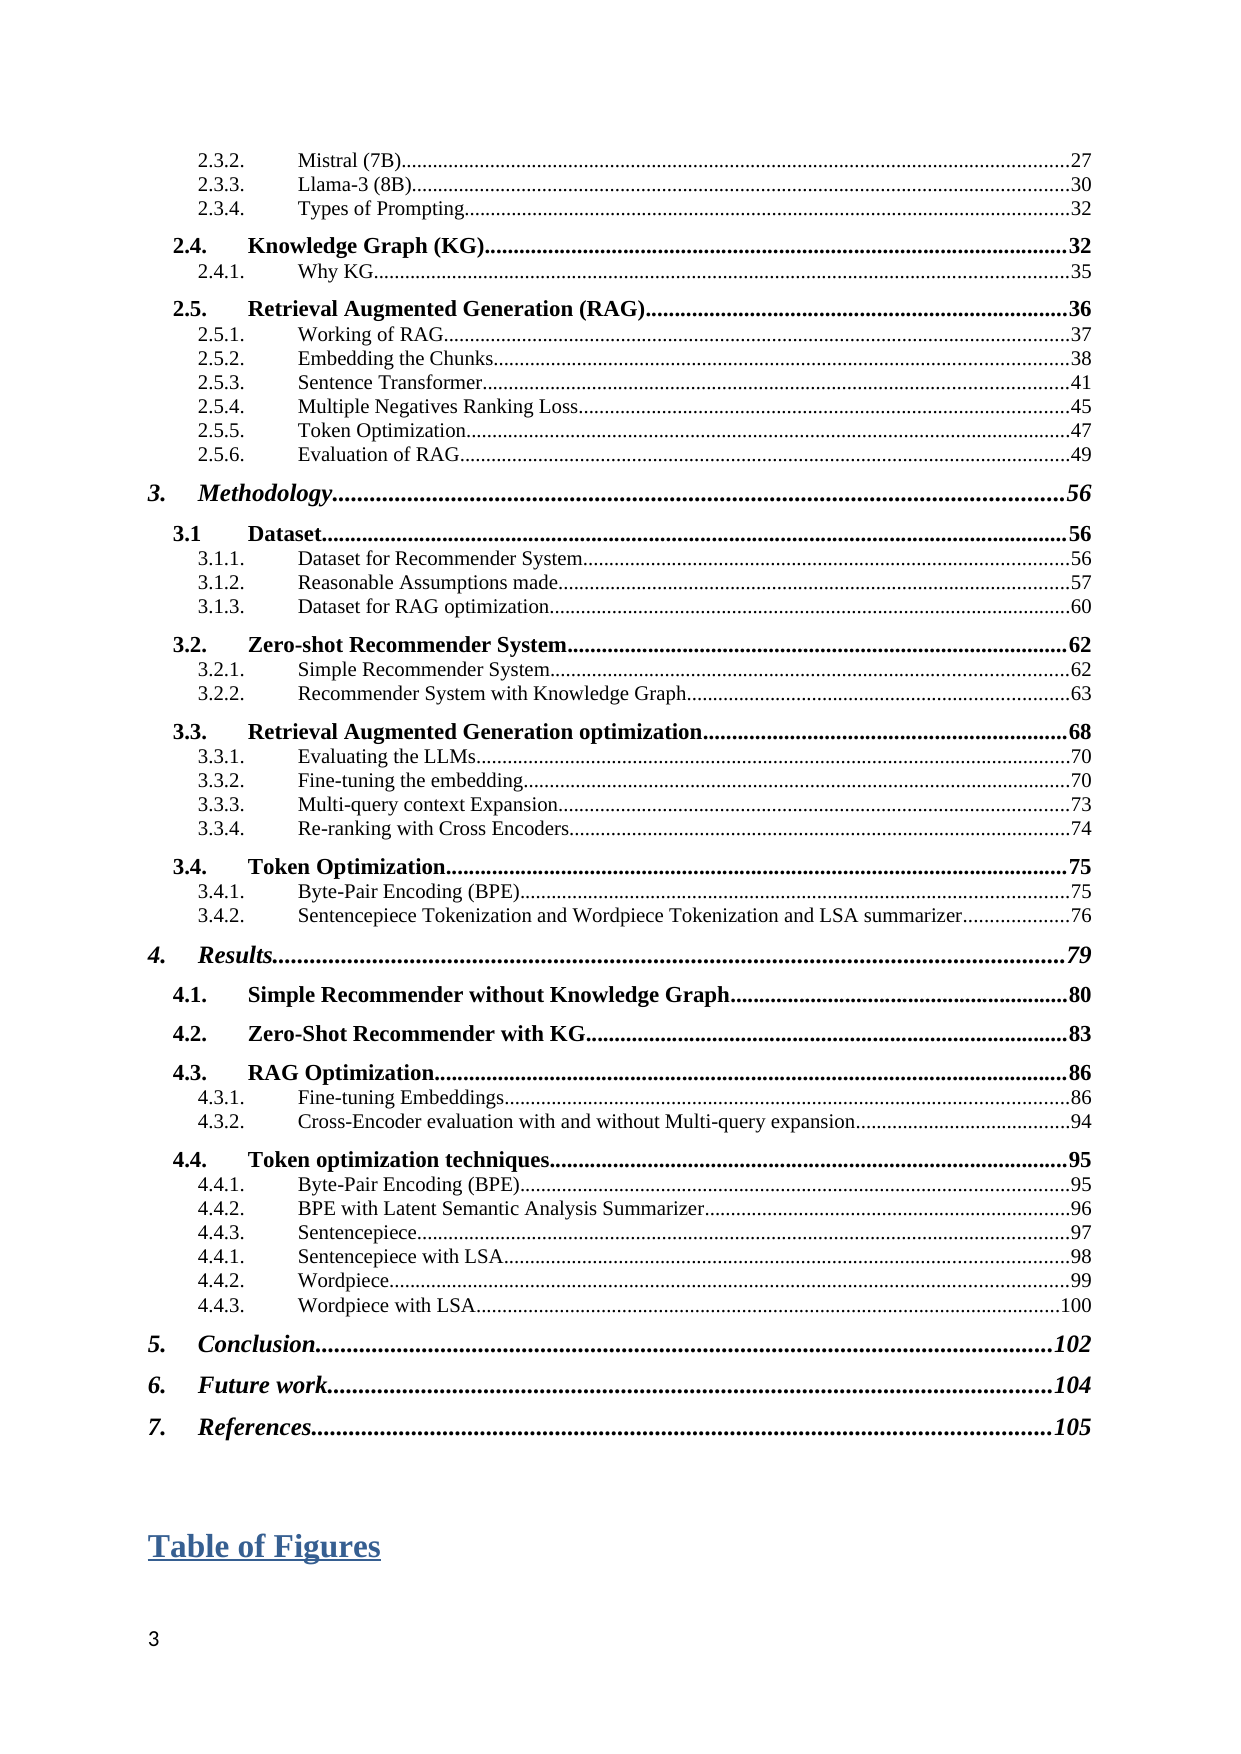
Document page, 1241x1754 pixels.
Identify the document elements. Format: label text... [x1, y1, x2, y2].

subtitle Table of Figures [148, 1526, 1092, 1564]
